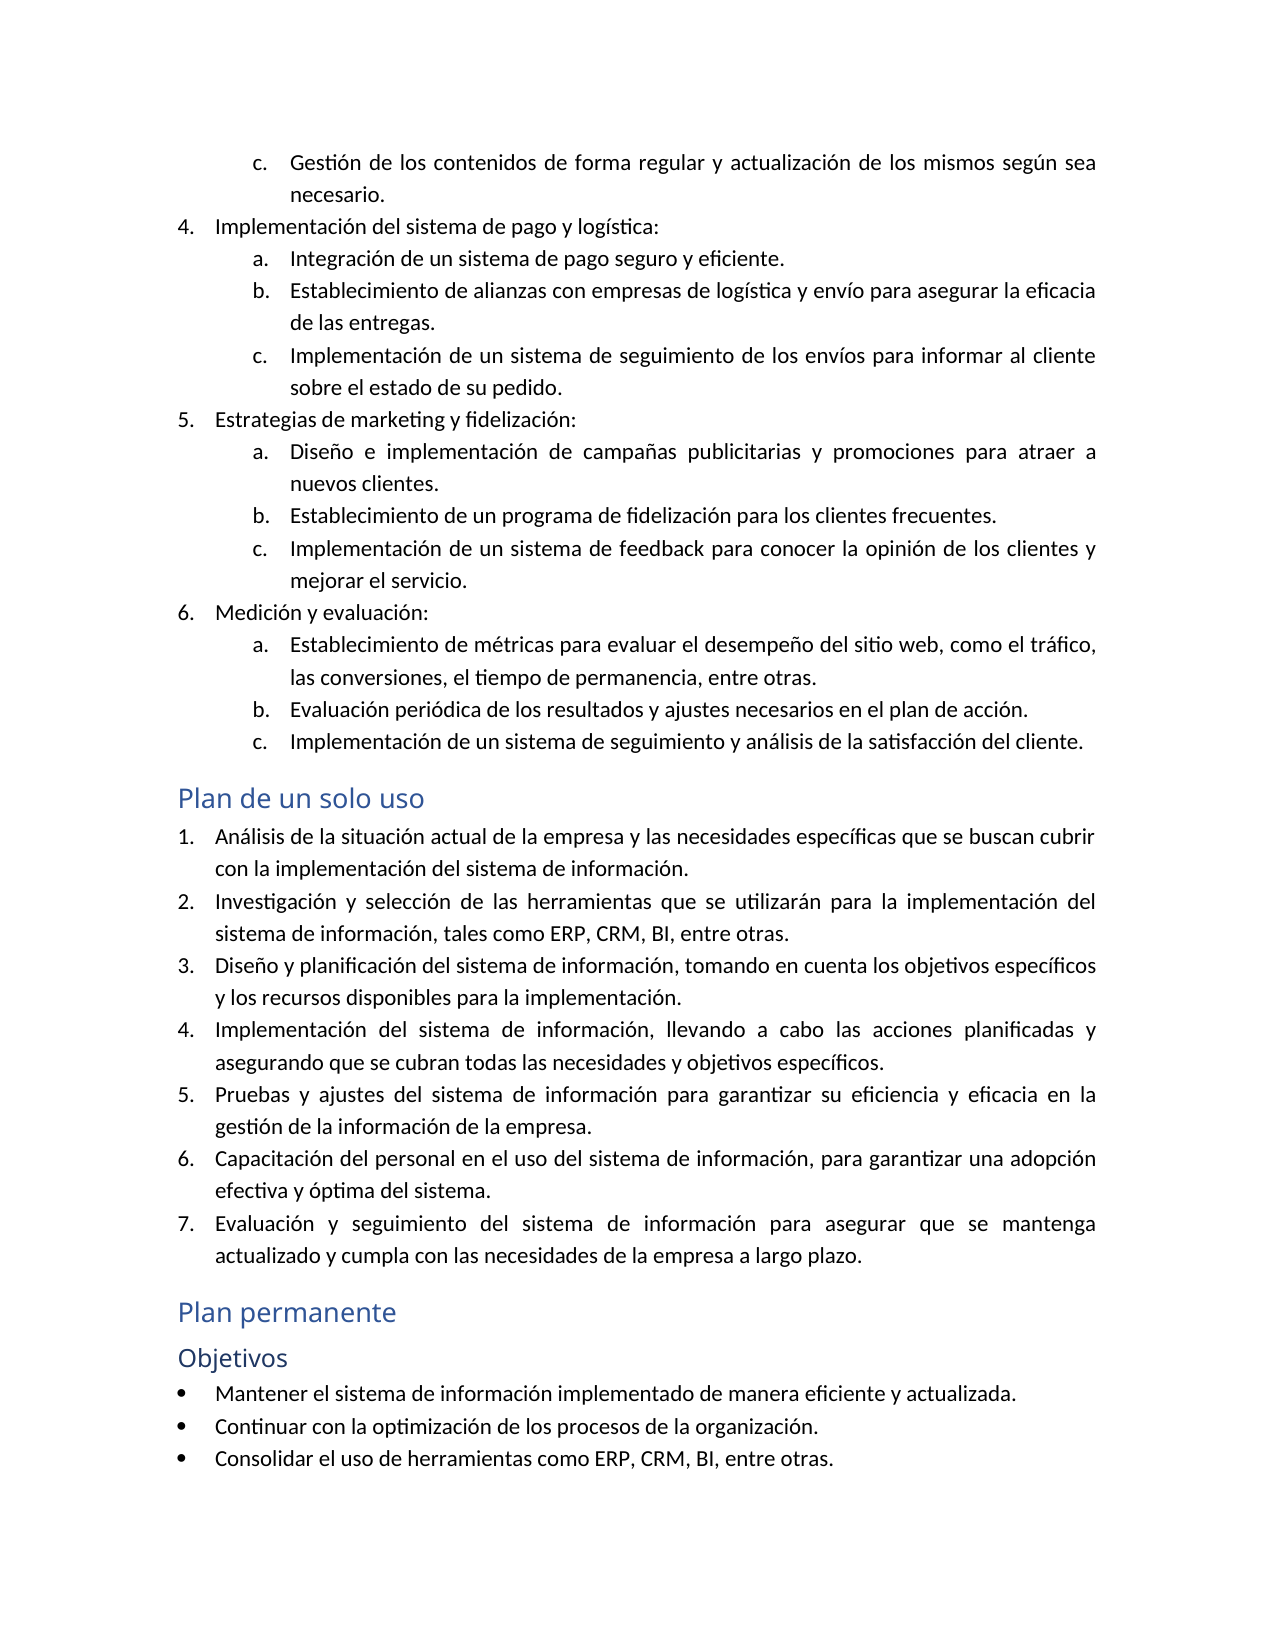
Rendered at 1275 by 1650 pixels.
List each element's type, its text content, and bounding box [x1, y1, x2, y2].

list Implementación de un sistema de seguimiento y análisis de la satisfacción del cliente. [252, 727, 1098, 755]
list Implementación del sistema de información, llevando a cabo las acciones planificadas y asegurando que se cubran todas las necesidades y objetivos específicos. [177, 1016, 1098, 1076]
list Implementación del sistema de pago y logística: [177, 212, 1098, 240]
list Análisis de la situación actual de la empresa y las necesidades específicas que se buscan cubrir con la implementación del sistema de información. [177, 822, 1098, 883]
list Medición y evaluación: [177, 598, 1098, 626]
list Establecimiento de métricas para evaluar el desempeño del sitio web, como el tráfico, las conversiones, el tiempo de permanencia, entre otras. [252, 630, 1098, 691]
list Estrategias de marketing y fidelización: [177, 405, 1098, 433]
list Continuar con la optimización de los procesos de la organización. [177, 1412, 1098, 1440]
list Establecimiento de un programa de fidelización para los clientes frecuentes. [252, 502, 1098, 530]
list Establecimiento de alianzas con empresas de logística y envío para asegurar la eficacia de las entregas. [252, 276, 1098, 337]
list Investigación y selección de las herramientas que se utilizarán para la implementación del sistema de información, tales como ERP, CRM, BI, entre otras. [177, 887, 1098, 947]
list Diseño y planificación del sistema de información, tomando en cuenta los objetivos específicos y los recursos disponibles para la implementación. [177, 951, 1098, 1011]
list Diseño e implementación de campañas publicitarias y promociones para atraer a nuevos clientes. [252, 437, 1098, 497]
list Implementación de un sistema de seguimiento de los envíos para informar al cliente sobre el estado de su pedido. [252, 341, 1098, 401]
list Mantener el sistema de información implementado de manera eficiente y actualizada. [177, 1379, 1098, 1408]
subtitle Plan permanente [177, 1294, 1098, 1331]
list Pruebas y ajustes del sistema de información para garantizar su eficiencia y eficacia en la gestión de la información de la empresa. [177, 1080, 1098, 1140]
list Consolidar el uso de herramientas como ERP, CRM, BI, entre otras. [177, 1444, 1098, 1472]
list Gestión de los contenidos de forma regular y actualización de los mismos según sea necesario. [252, 148, 1098, 208]
list Capacitación del personal en el uso del sistema de información, para garantizar una adopción efectiva y óptima del sistema. [177, 1144, 1098, 1204]
list Integración de un sistema de pago seguro y eficiente. [252, 244, 1098, 272]
list Evaluación periódica de los resultados y ajustes necesarios en el plan de acción. [252, 695, 1098, 723]
list Evaluación y seguimiento del sistema de información para asegurar que se mantenga actualizado y cumpla con las necesidades de la empresa a largo plazo. [177, 1209, 1098, 1269]
subtitle Plan de un solo uso [177, 780, 1098, 817]
list Implementación de un sistema de feedback para conocer la opinión de los clientes y mejorar el servicio. [252, 534, 1098, 594]
subtitle Objetivos [177, 1340, 1098, 1374]
